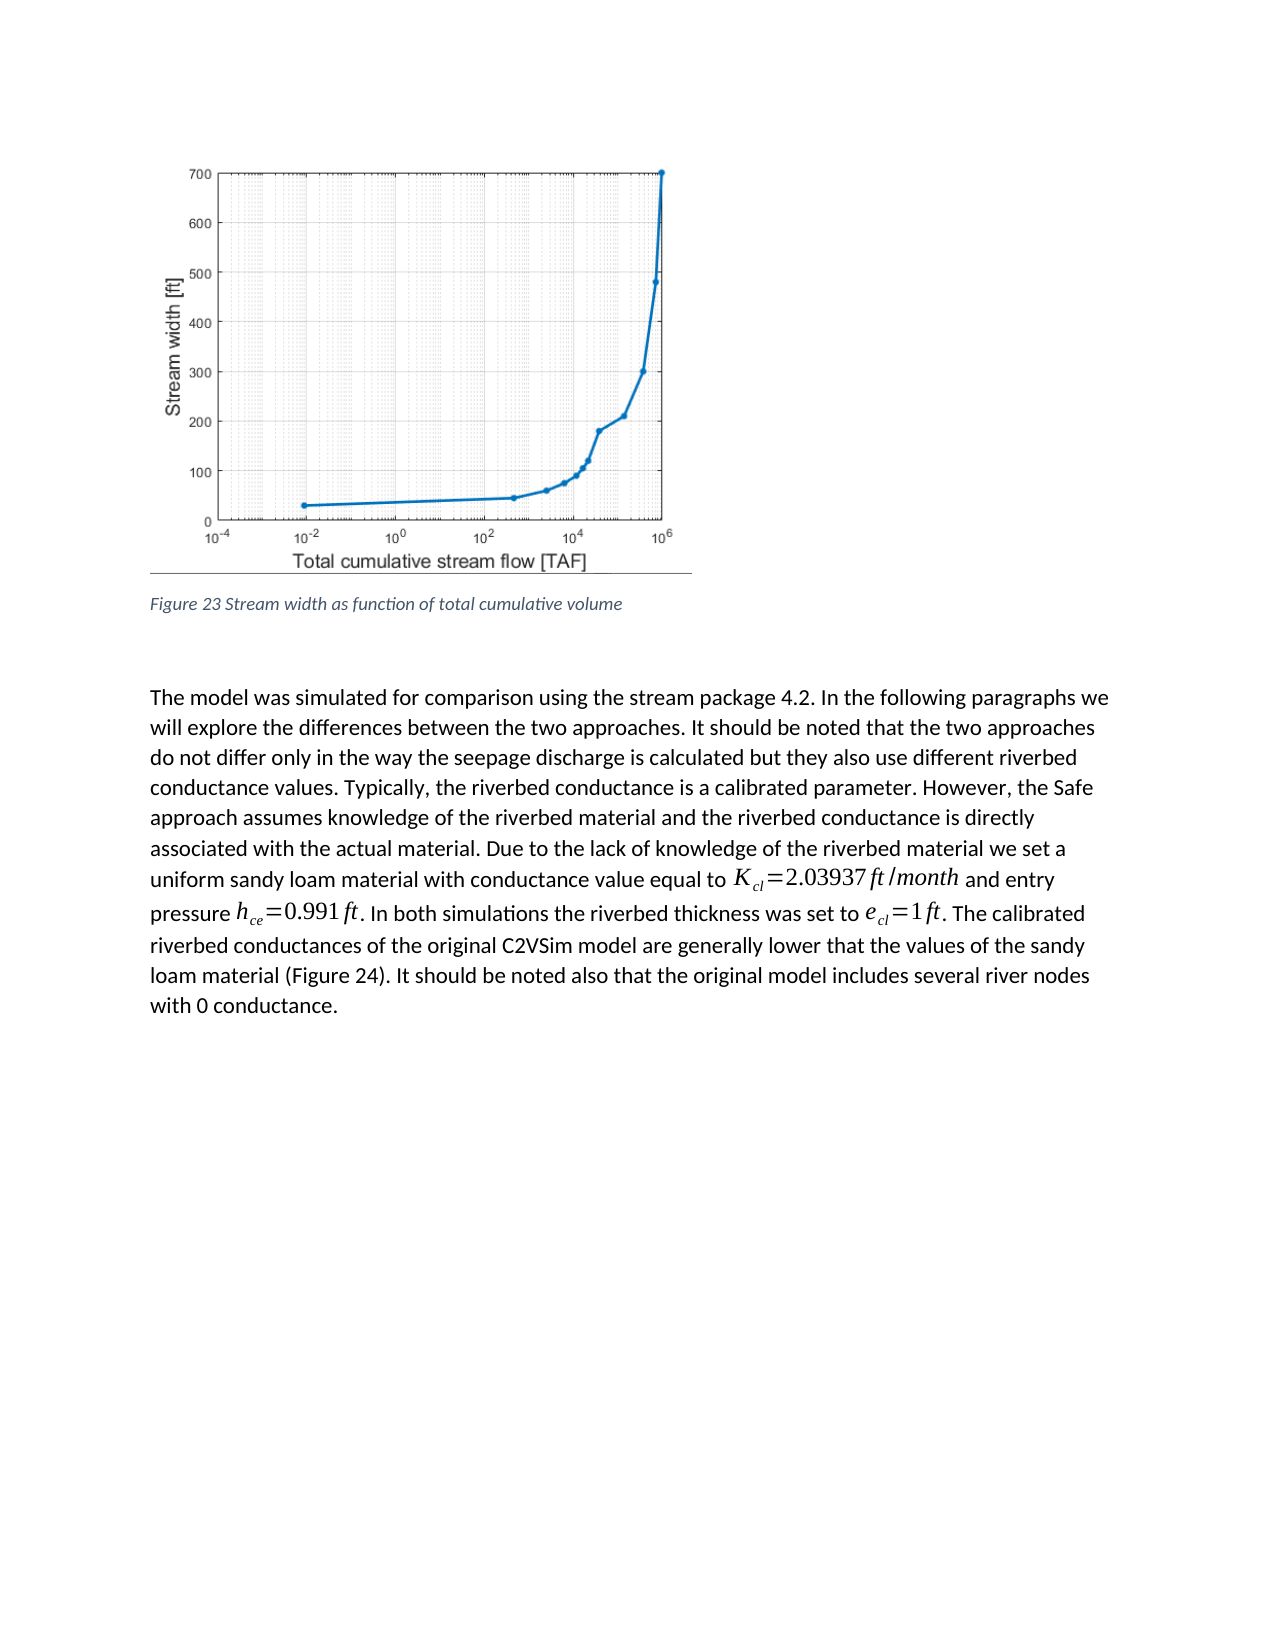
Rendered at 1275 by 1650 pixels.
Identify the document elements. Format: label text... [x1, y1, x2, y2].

text The model was simulated for comparison using the stream package 4.2. In the following paragraphs we will explore the differences between the two approaches. It should be noted that the two approaches do not differ only in the way the seepage discharge is calculated but they also use different riverbed conductance values. Typically, the riverbed conductance is a calibrated parameter. However, the Safe approach assumes knowledge of the riverbed material and the riverbed conductance is directly associated with the actual material. Due to the lack of knowledge of the riverbed material we set a uniform sandy loam material with conductance value equal to and entry pressure . In both simulations the riverbed thickness was set to . The calibrated riverbed conductances of the original C2VSim model are generally lower that the values of the sandy loam material (Figure 24). It should be noted also that the original model includes several river nodes with 0 conductance. [150, 683, 1125, 1019]
picture [150, 150, 692, 574]
